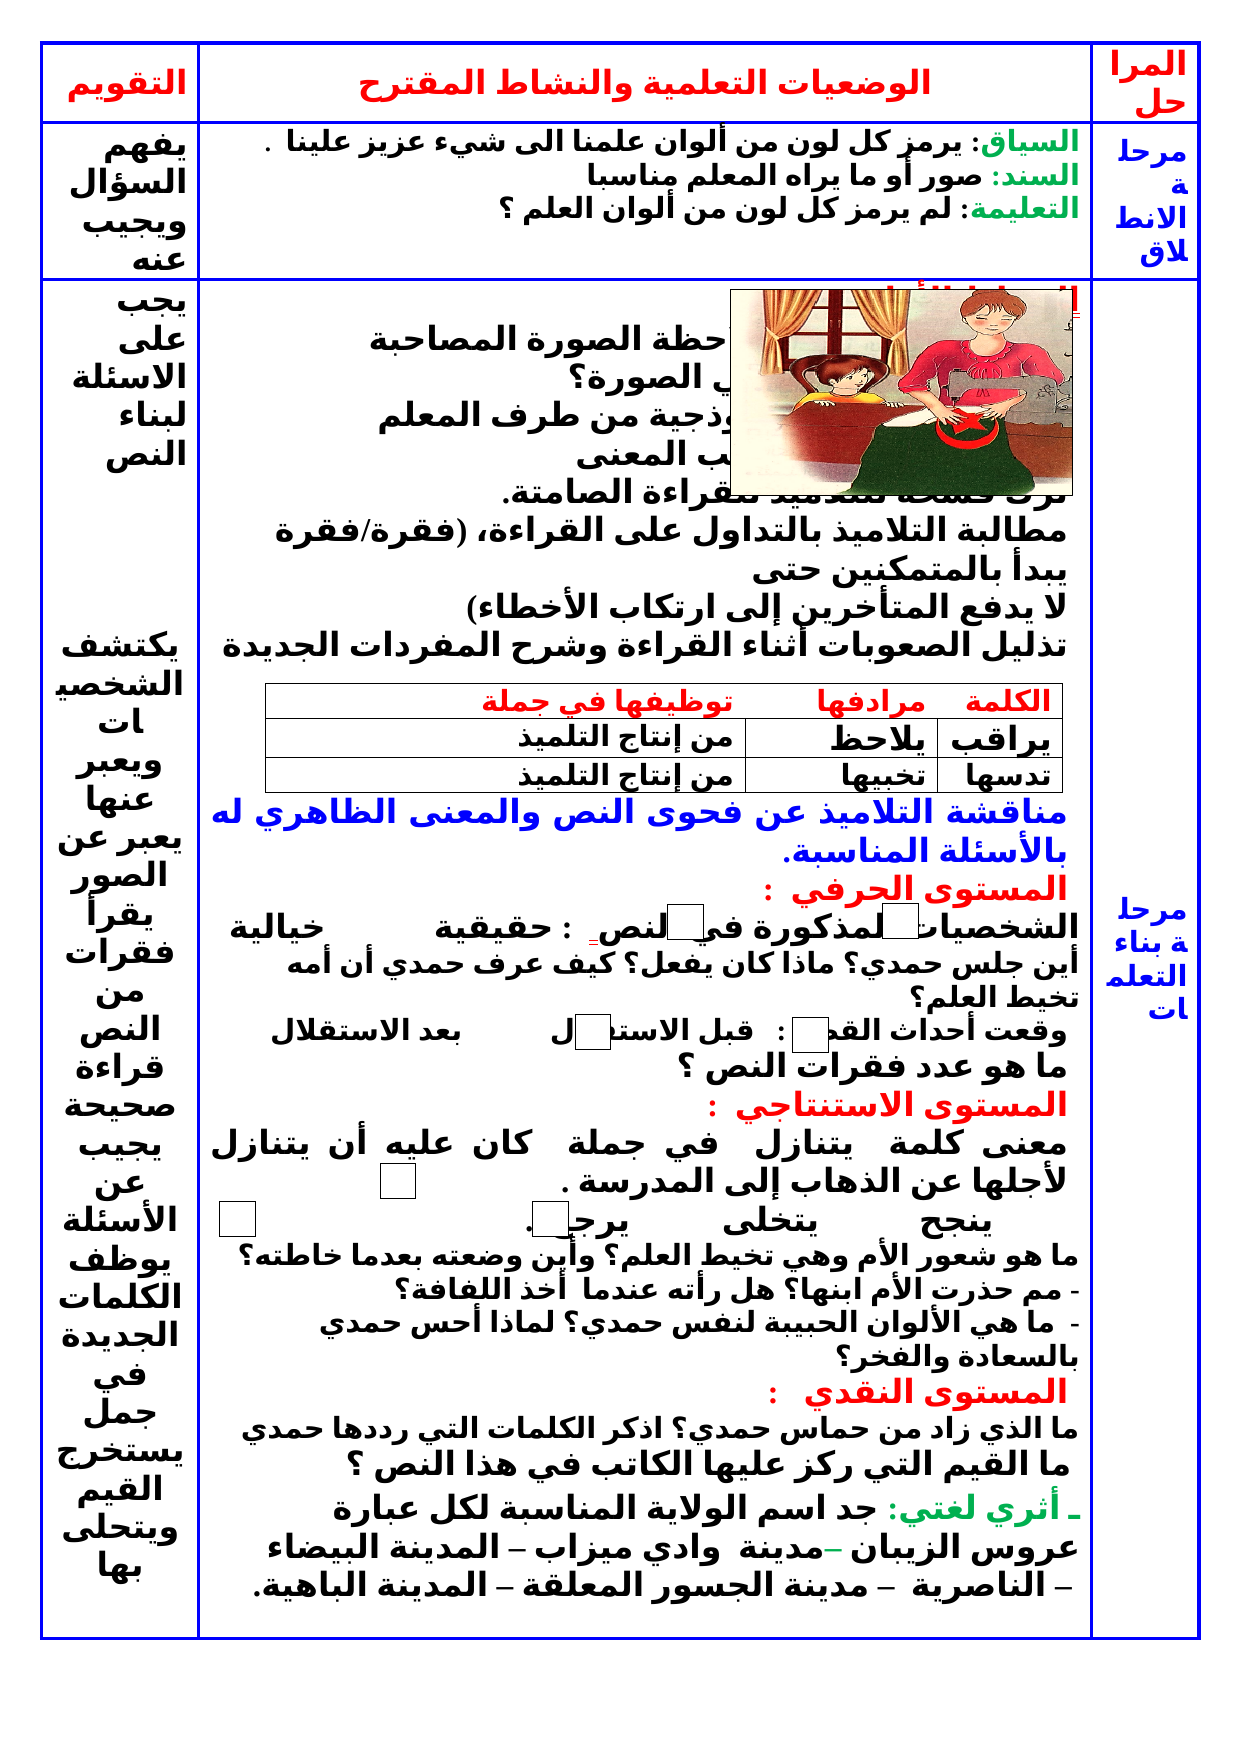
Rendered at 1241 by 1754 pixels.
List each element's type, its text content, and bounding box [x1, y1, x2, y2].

picture [731, 290, 1072, 495]
table_header المراحل [1093, 45, 1197, 121]
table_header التقويم [43, 45, 197, 121]
table_cell النشاط الأول: فتح الكتاب ص 52 وملاحظة الصورة المصاحبة للنص : ماذا تشاهد في الصورة؟ قراءة النص قراءة نموذجية من طرف المعلم مستعملا الإيحاء لتقريب المعنى ترك فسحة للتلاميذ للقراءة الصامتة. مطالبة التلاميذ بالتداول على القراءة، (فقرة/فقرة يبدأ بالمتمكنين حتى لا يدفع المتأخرين إلى ارتكاب الأخطاء) تذليل الصعوبات أثناء القراءة وشرح المفردات الجديدة مناقشة التلاميذ عن فحوى النص والمعنى الظاهري له بالأسئلة المناسبة. المستوى الحرفي : الشخصيات المذكورة في النص : حقيقية خيالية أين جلس حمدي؟ ماذا كان يفعل؟ كيف عرف حمدي أن أمه تخيط العلم؟ وقعت أحداث القصة : قبل الاستقلال بعد الاستقلال ما هو عدد فقرات النص ؟ المستوى الاستنتاجي : معنى كلمة يتنازل في جملة كان عليه أن يتنازل لأجلها عن الذهاب إلى المدرسة . ينجح يتخلى يرجع . ما هو شعور الأم وهي تخيط العلم؟ وأين وضعته بعدما خاطته؟ - مم حذرت الأم ابنها؟ هل رأته عندما أخذ اللفافة؟ - ما هي الألوان الحبيبة لنفس حمدي؟ لماذا أحس حمدي بالسعادة والفخر؟ المستوى النقدي : ما الذي زاد من حماس حمدي؟ اذكر الكلمات التي رددها حمدي ما القيم التي ركز عليها الكاتب في هذا النص ؟ ـ أثري لغتي: جد اسم الولاية المناسبة لكل عبارة عروس الزيبان –مدينة وادي ميزاب – المدينة البيضاء – الناصرية – مدينة الجسور المعلقة – المدينة الباهية. [200, 281, 1090, 1637]
table_header الوضعيات التعلمية والنشاط المقترح [200, 45, 1090, 121]
table_cell يجب على الاسئلة لبناء النص يكتشف الشخصيات ويعبر عنها يعبر عن الصور يقرأ فقرات من النص قراءة صحيحة يجيب عن الأسئلة يوظف الكلمات الجديدة في جمل يستخرج القيم ويتحلى بها [43, 281, 197, 1637]
table_cell يفهم السؤال ويجيب عنه [43, 124, 197, 278]
table_cell السياق: يرمز كل لون من ألوان علمنا الى شيء عزيز علينا . السند: صور أو ما يراه المعلم مناسبا التعليمة: لم يرمز كل لون من ألوان العلم ؟ [200, 124, 1090, 278]
table_cell مرحلة بناء التعلمات [1093, 281, 1197, 1637]
table_cell مرحلة الانطلاق [1093, 124, 1197, 278]
